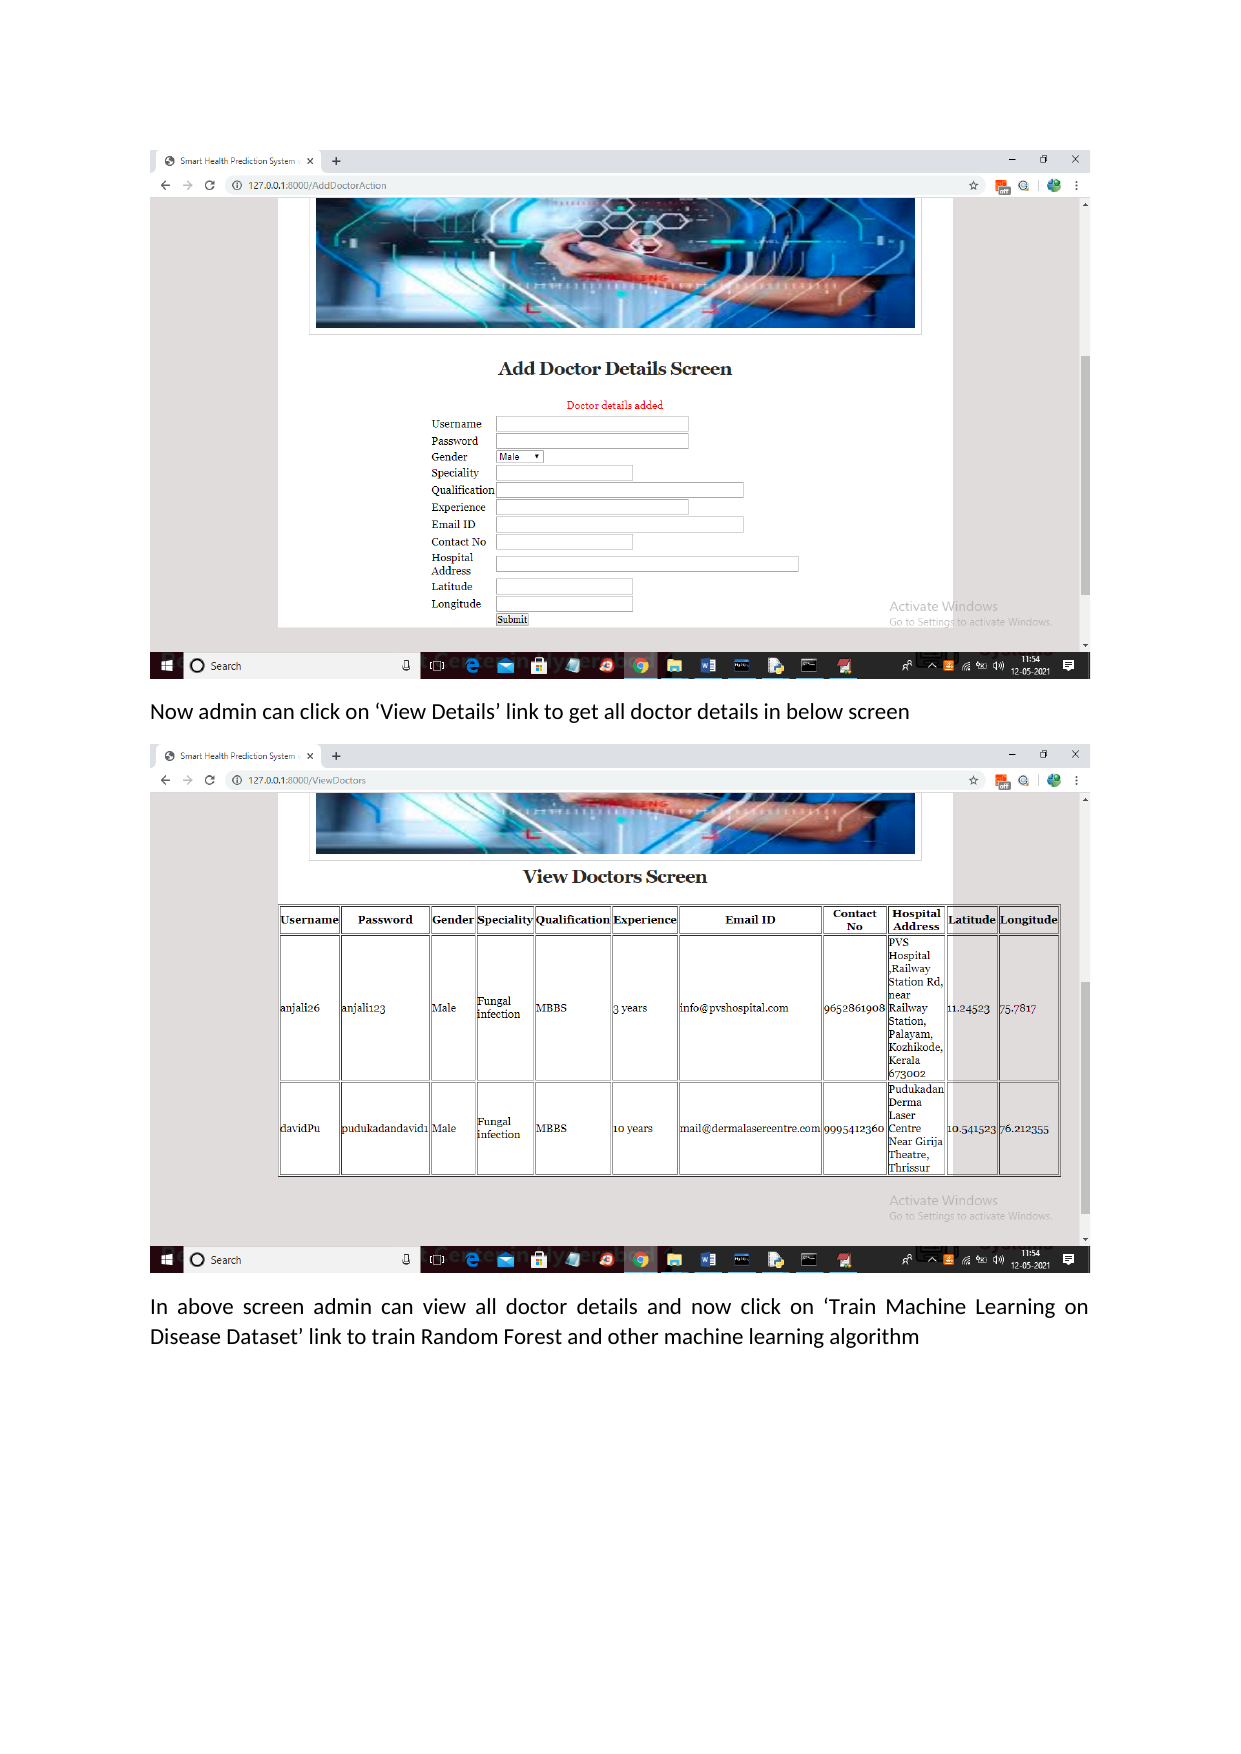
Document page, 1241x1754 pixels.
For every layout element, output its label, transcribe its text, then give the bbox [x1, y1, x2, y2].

text In above screen admin can view all doctor details and now click on ‘Train Machine Learning on Disease Dataset’ link to train Random Forest and other machine learning algorithm [150, 1292, 1090, 1350]
picture [150, 744, 1091, 1273]
text Now admin can click on ‘View Details’ link to get all doctor details in below screen [150, 697, 1090, 726]
picture [150, 150, 1091, 679]
